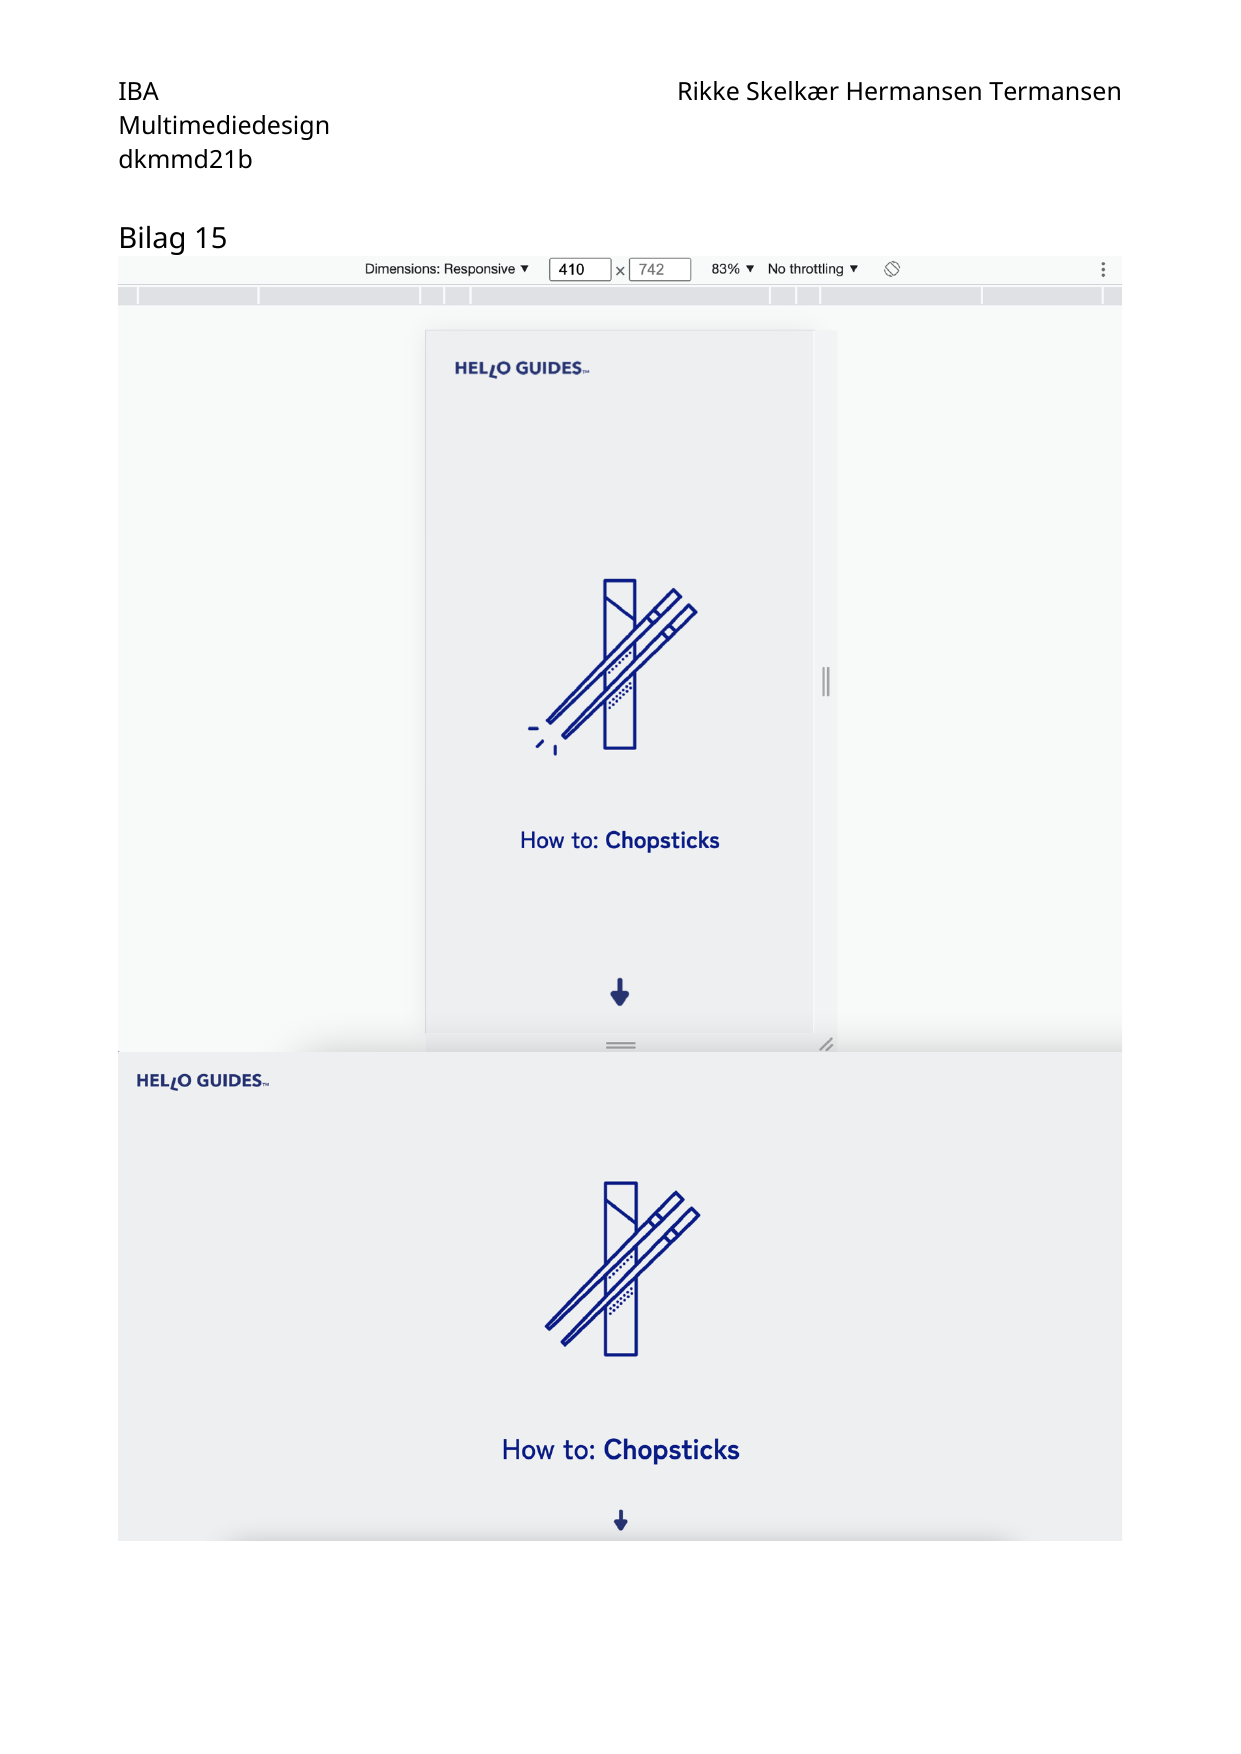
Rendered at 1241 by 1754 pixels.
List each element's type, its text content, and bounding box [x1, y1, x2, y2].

picture [118, 256, 1123, 1541]
text Bilag 15 [118, 217, 1122, 256]
